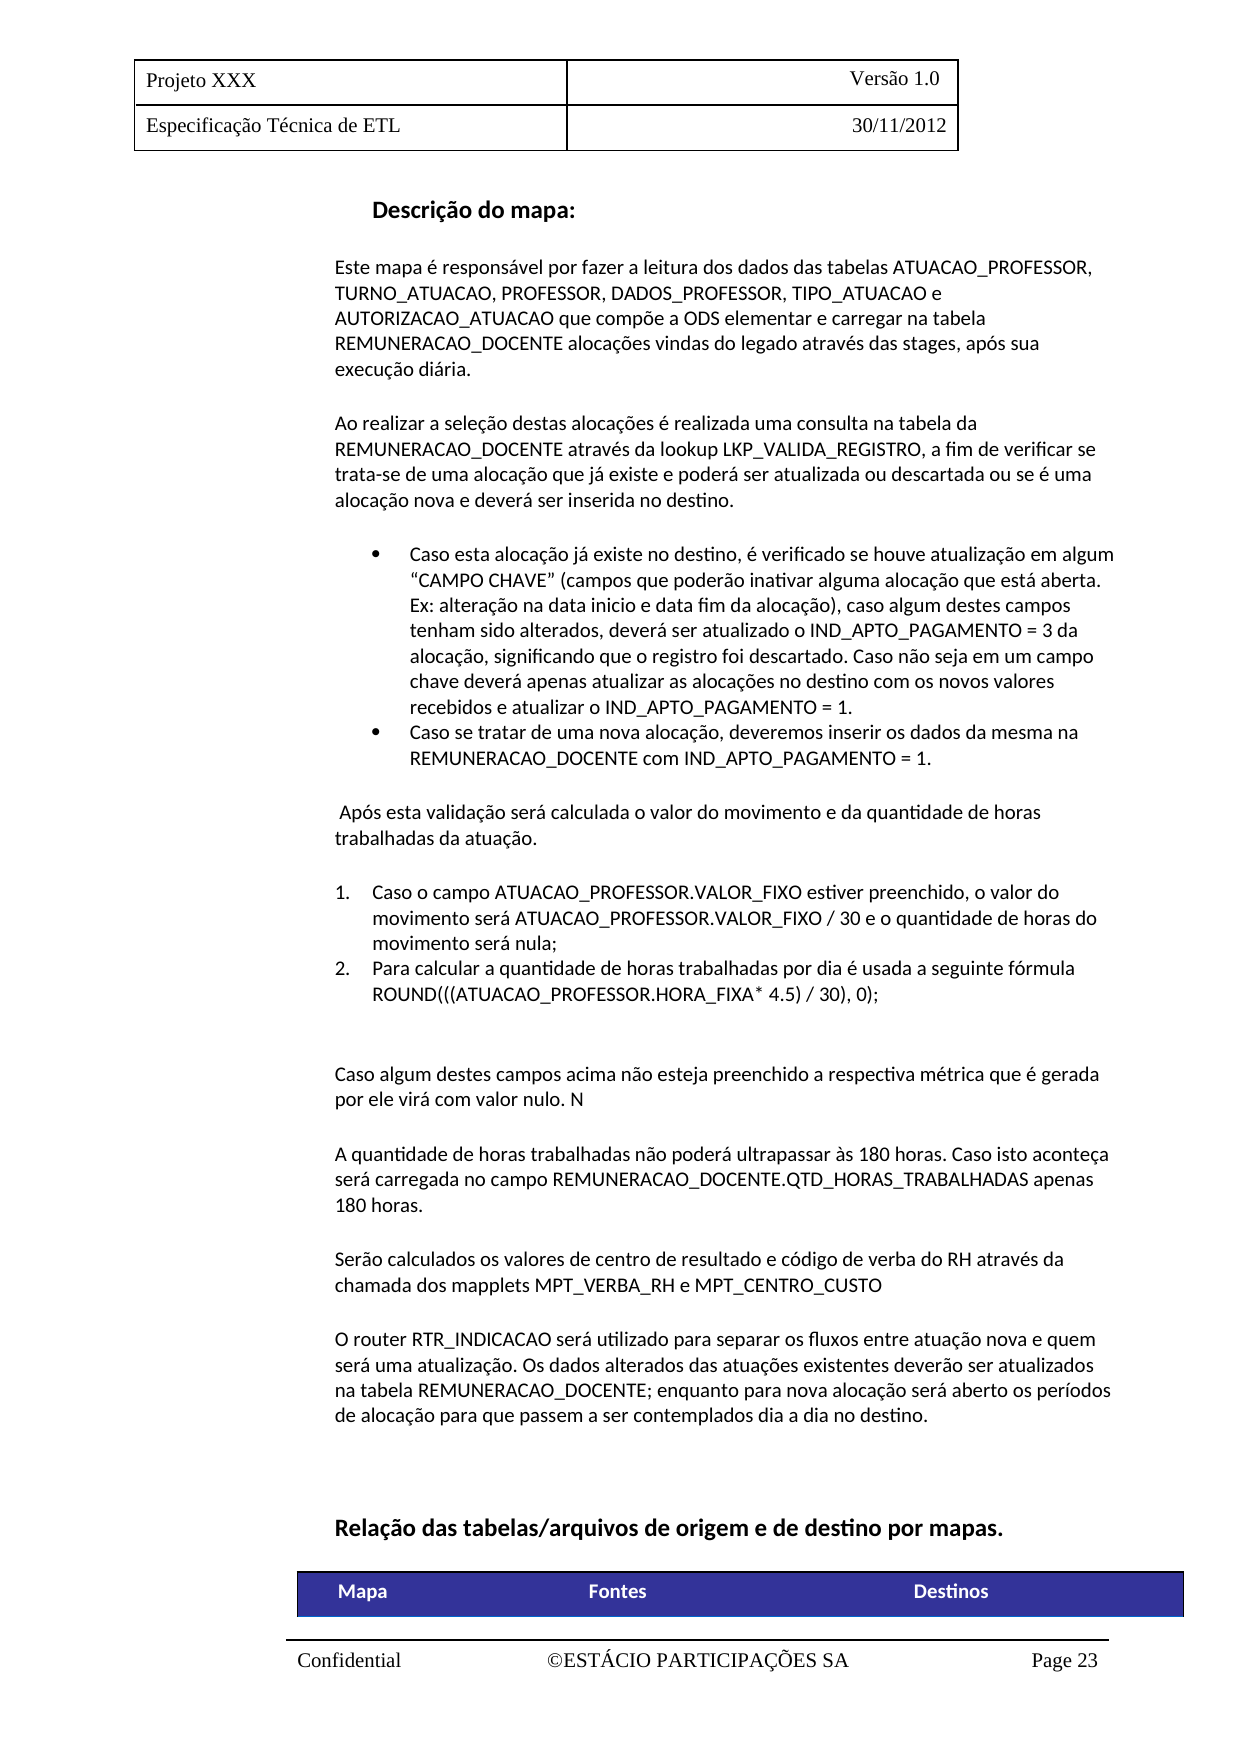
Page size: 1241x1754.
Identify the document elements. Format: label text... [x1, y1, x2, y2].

text Serão calculados os valores de centro de resultado e código de verba do RH através da chamada dos mapplets MPT_VERBA_RH e MPT_CENTRO_CUSTO [334, 1246, 1120, 1297]
list Caso o campo ATUACAO_PROFESSOR.VALOR_FIXO estiver preenchido, o valor do movimento será ATUACAO_PROFESSOR.VALOR_FIXO / 30 e o quantidade de horas do movimento será nula; [334, 879, 1120, 956]
table_header Fontes [548, 1573, 873, 1616]
list Para calcular a quantidade de horas trabalhadas por dia é usada a seguinte fórmula ROUND(((ATUACAO_PROFESSOR.HORA_FIXA* 4.5) / 30), 0); [334, 956, 1120, 1006]
text Este mapa é responsável por fazer a leitura dos dados das tabelas ATUACAO_PROFESSOR, TURNO_ATUACAO, PROFESSOR, DADOS_PROFESSOR, TIPO_ATUACAO e AUTORIZACAO_ATUACAO que compõe a ODS elementar e carregar na tabela REMUNERACAO_DOCENTE alocações vindas do legado através das stages, após sua execução diária. [334, 254, 1120, 381]
text Caso algum destes campos acima não esteja preenchido a respectiva métrica que é gerada por ele virá com valor nulo. N [334, 1061, 1120, 1112]
text Descrição do mapa: [334, 194, 1120, 225]
text Ao realizar a seleção destas alocações é realizada uma consulta na tabela da REMUNERACAO_DOCENTE através da lookup LKP_VALIDA_REGISTRO, a fim de verificar se trata-se de uma alocação que já existe e poderá ser atualizada ou descartada ou se é uma alocação nova e deverá ser inserida no destino. [334, 411, 1120, 512]
table_header Mapa [298, 1573, 548, 1616]
text O router RTR_INDICACAO será utilizado para separar os fluxos entre atuação nova e quem será uma atualização. Os dados alterados das atuações existentes deverão ser atualizados na tabela REMUNERACAO_DOCENTE; enquanto para nova alocação será aberto os períodos de alocação para que passem a ser contemplados dia a dia no destino. [334, 1326, 1120, 1428]
list Caso esta alocação já existe no destino, é verificado se houve atualização em algum “CAMPO CHAVE” (campos que poderão inativar alguma alocação que está aberta. Ex: alteração na data inicio e data fim da alocação), caso algum destes campos tenham sido alterados, deverá ser atualizado o IND_APTO_PAGAMENTO = 3 da alocação, significando que o registro foi descartado. Caso não seja em um campo chave deverá apenas atualizar as alocações no destino com os novos valores recebidos e atualizar o IND_APTO_PAGAMENTO = 1. [372, 541, 1120, 719]
text Após esta validação será calculada o valor do movimento e da quantidade de horas trabalhadas da atuação. [334, 799, 1120, 850]
text Relação das tabelas/arquivos de origem e de destino por mapas. [334, 1512, 1120, 1542]
text A quantidade de horas trabalhadas não poderá ultrapassar às 180 horas. Caso isto aconteça será carregada no campo REMUNERACAO_DOCENTE.QTD_HORAS_TRABALHADAS apenas 180 horas. [334, 1141, 1120, 1217]
list Caso se tratar de uma nova alocação, deveremos inserir os dados da mesma na REMUNERACAO_DOCENTE com IND_APTO_PAGAMENTO = 1. [372, 719, 1120, 770]
table_header Destinos [873, 1573, 1183, 1616]
